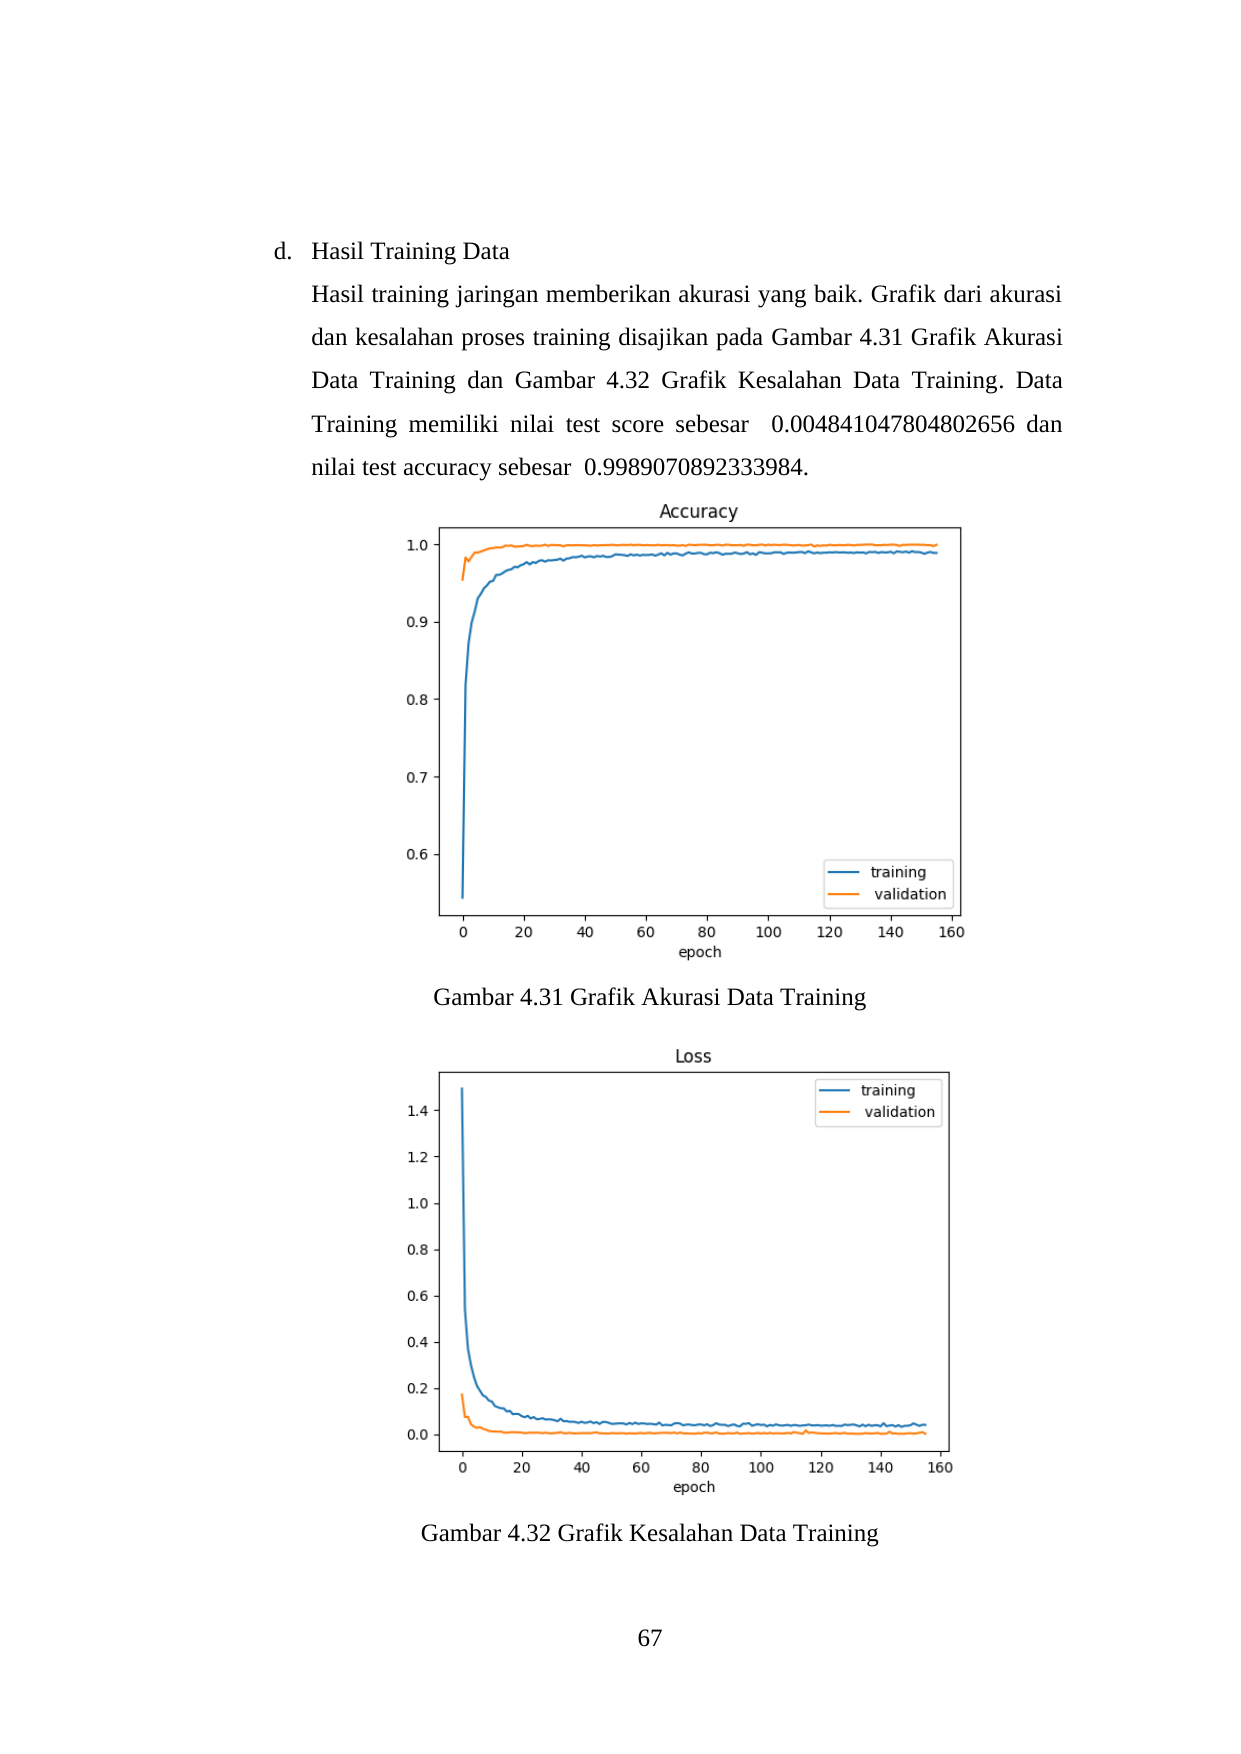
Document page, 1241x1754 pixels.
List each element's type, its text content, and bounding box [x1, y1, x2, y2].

picture [387, 495, 988, 968]
list Hasil Training Data [274, 236, 1063, 265]
picture [395, 1031, 980, 1504]
